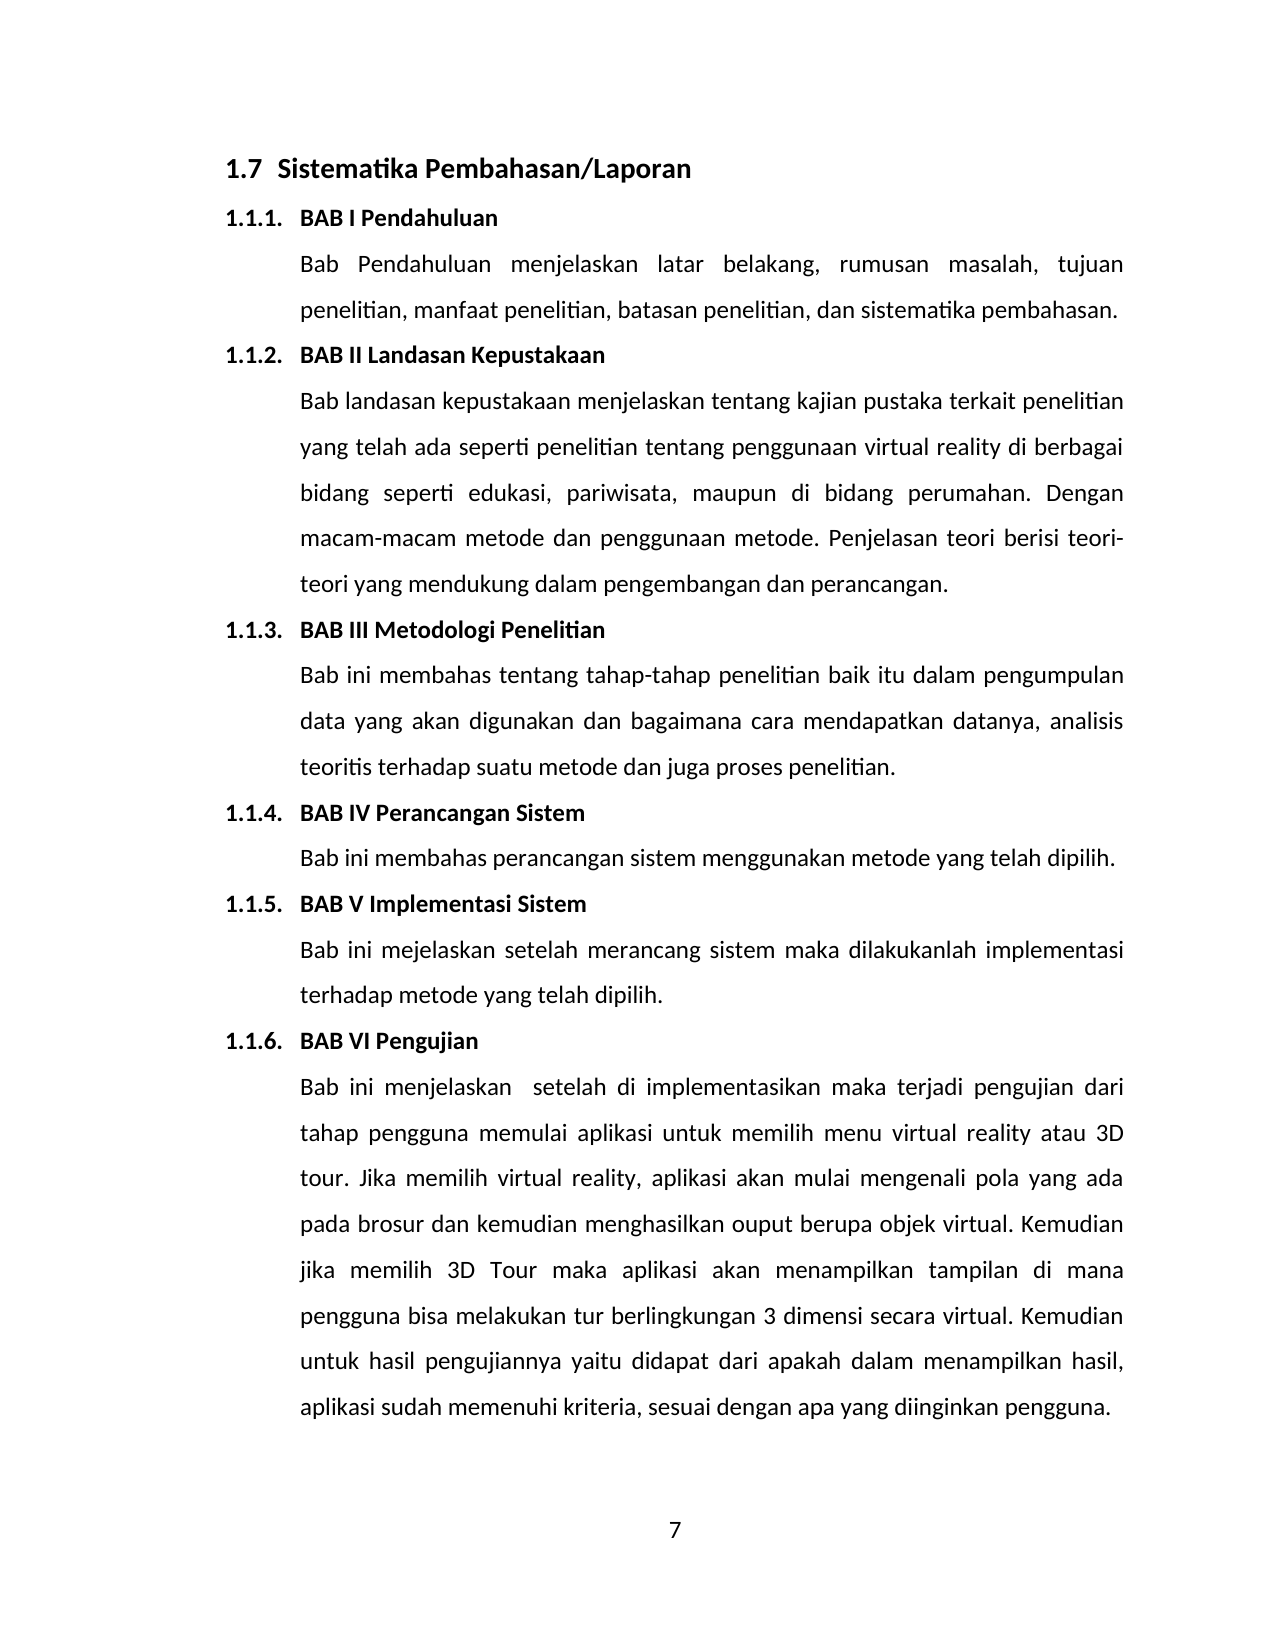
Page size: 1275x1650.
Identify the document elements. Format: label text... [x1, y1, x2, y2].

list BAB V Implementasi Sistem [225, 888, 1125, 919]
list BAB III Metodologi Penelitian [225, 614, 1125, 644]
list Bab ini membahas tentang tahap-tahap penelitian baik itu dalam pengumpulan data yang akan digunakan dan bagaimana cara mendapatkan datanya, analisis teoritis terhadap suatu metode dan juga proses penelitian. [300, 659, 1125, 782]
list Bab ini menjelaskan setelah di implementasikan maka terjadi pengujian dari tahap pengguna memulai aplikasi untuk memilih menu virtual reality atau 3D tour. Jika memilih virtual reality, aplikasi akan mulai mengenali pola yang ada pada brosur dan kemudian menghasilkan ouput berupa objek virtual. Kemudian jika memilih 3D Tour maka aplikasi akan menampilkan tampilan di mana pengguna bisa melakukan tur berlingkungan 3 dimensi secara virtual. Kemudian untuk hasil pengujiannya yaitu didapat dari apakah dalam menampilkan hasil, aplikasi sudah memenuhi kriteria, sesuai dengan apa yang diinginkan pengguna. [300, 1071, 1125, 1422]
list BAB I Pendahuluan [225, 202, 1125, 233]
list BAB VI Pengujian [225, 1025, 1125, 1056]
list BAB II Landasan Kepustakaan [225, 339, 1125, 370]
list Bab Pendahuluan menjelaskan latar belakang, rumusan masalah, tujuan penelitian, manfaat penelitian, batasan penelitian, dan sistematika pembahasan. [300, 248, 1125, 324]
list Bab landasan kepustakaan menjelaskan tentang kajian pustaka terkait penelitian yang telah ada seperti penelitian tentang penggunaan virtual reality di berbagai bidang seperti edukasi, pariwisata, maupun di bidang perumahan. Dengan macam-macam metode dan penggunaan metode. Penjelasan teori berisi teori-teori yang mendukung dalam pengembangan dan perancangan. [300, 385, 1125, 599]
list Bab ini membahas perancangan sistem menggunakan metode yang telah dipilih. [300, 842, 1125, 873]
list Bab ini mejelaskan setelah merancang sistem maka dilakukanlah implementasi terhadap metode yang telah dipilih. [300, 934, 1125, 1010]
text Sistematika Pembahasan/Laporan [225, 150, 1125, 186]
list BAB IV Perancangan Sistem [225, 797, 1125, 827]
